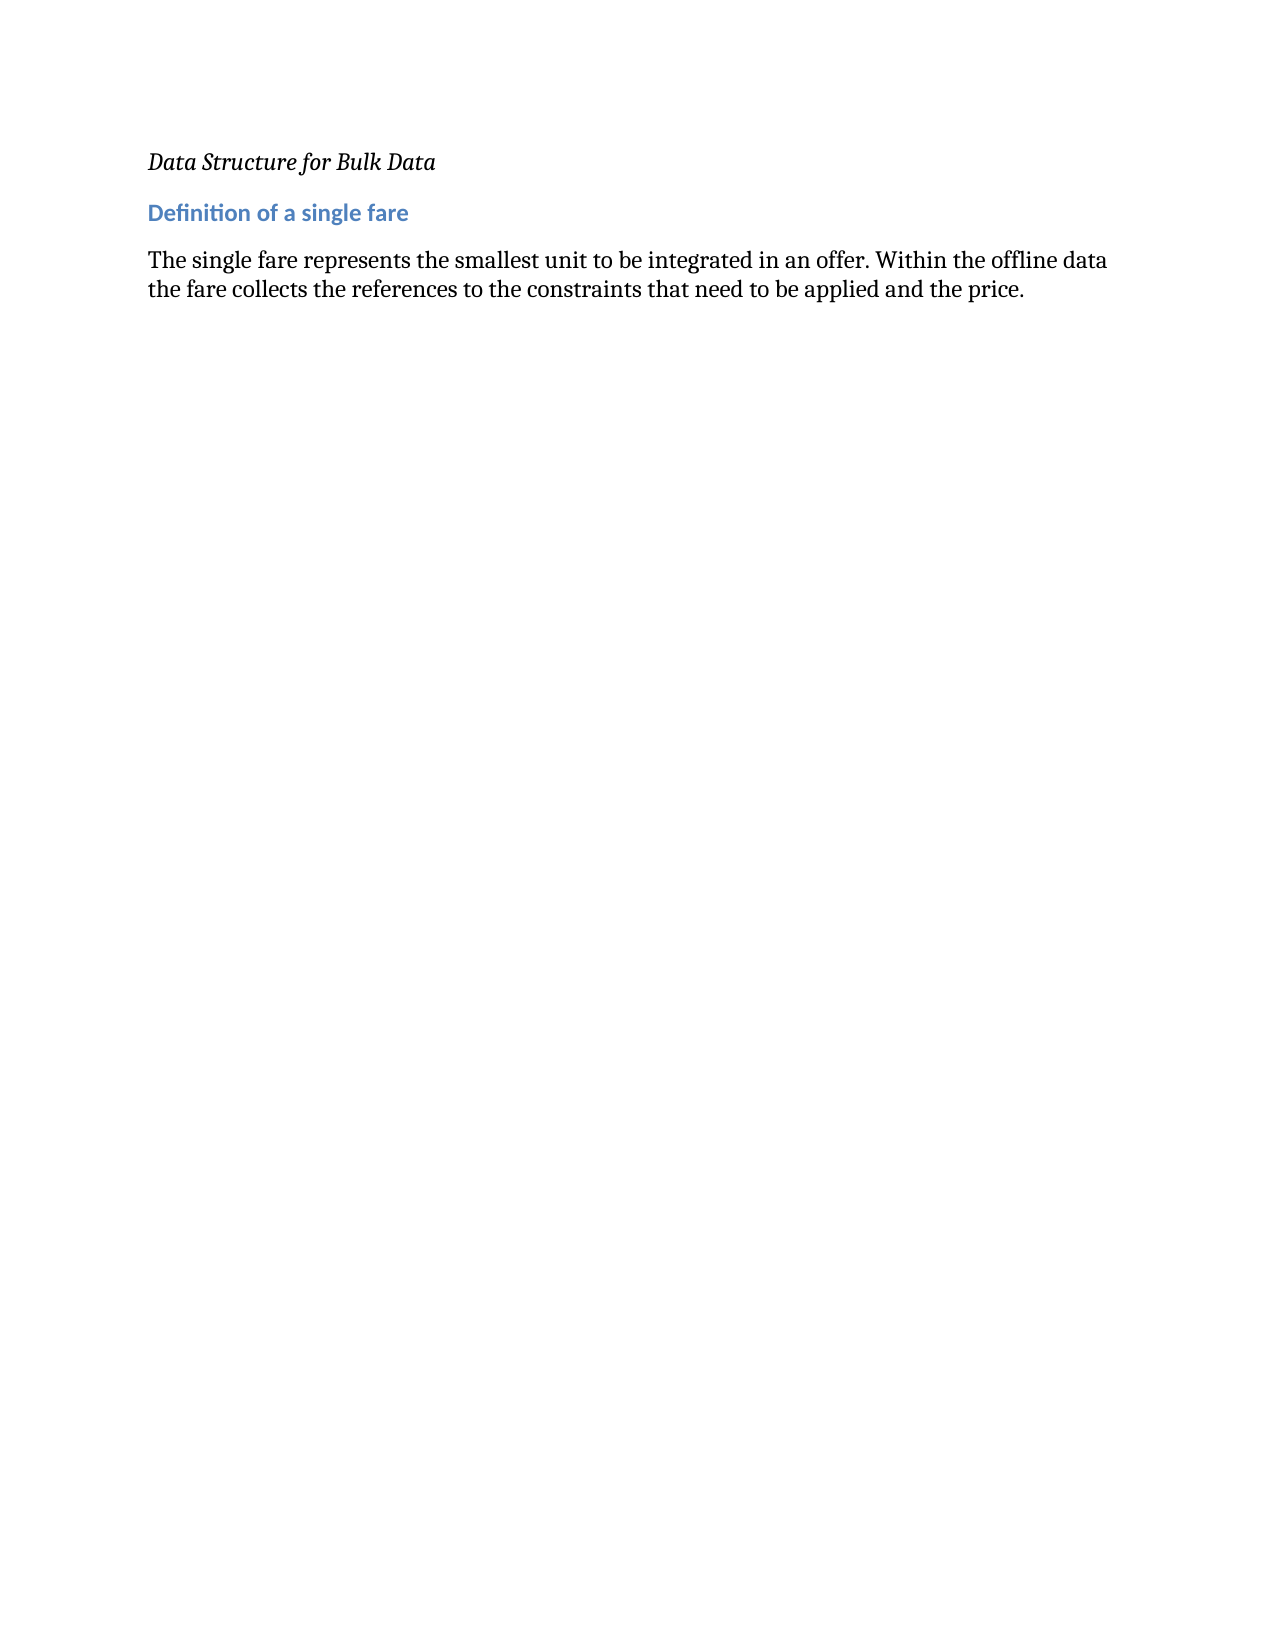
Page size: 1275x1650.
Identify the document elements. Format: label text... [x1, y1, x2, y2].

text The single fare represents the smallest unit to be integrated in an offer. Within the offline data the fare collects the references to the constraints that need to be applied and the price. [148, 246, 1127, 304]
text Data Structure for Bulk Data [148, 148, 1127, 176]
subtitle Definition of a single fare [148, 197, 1127, 228]
